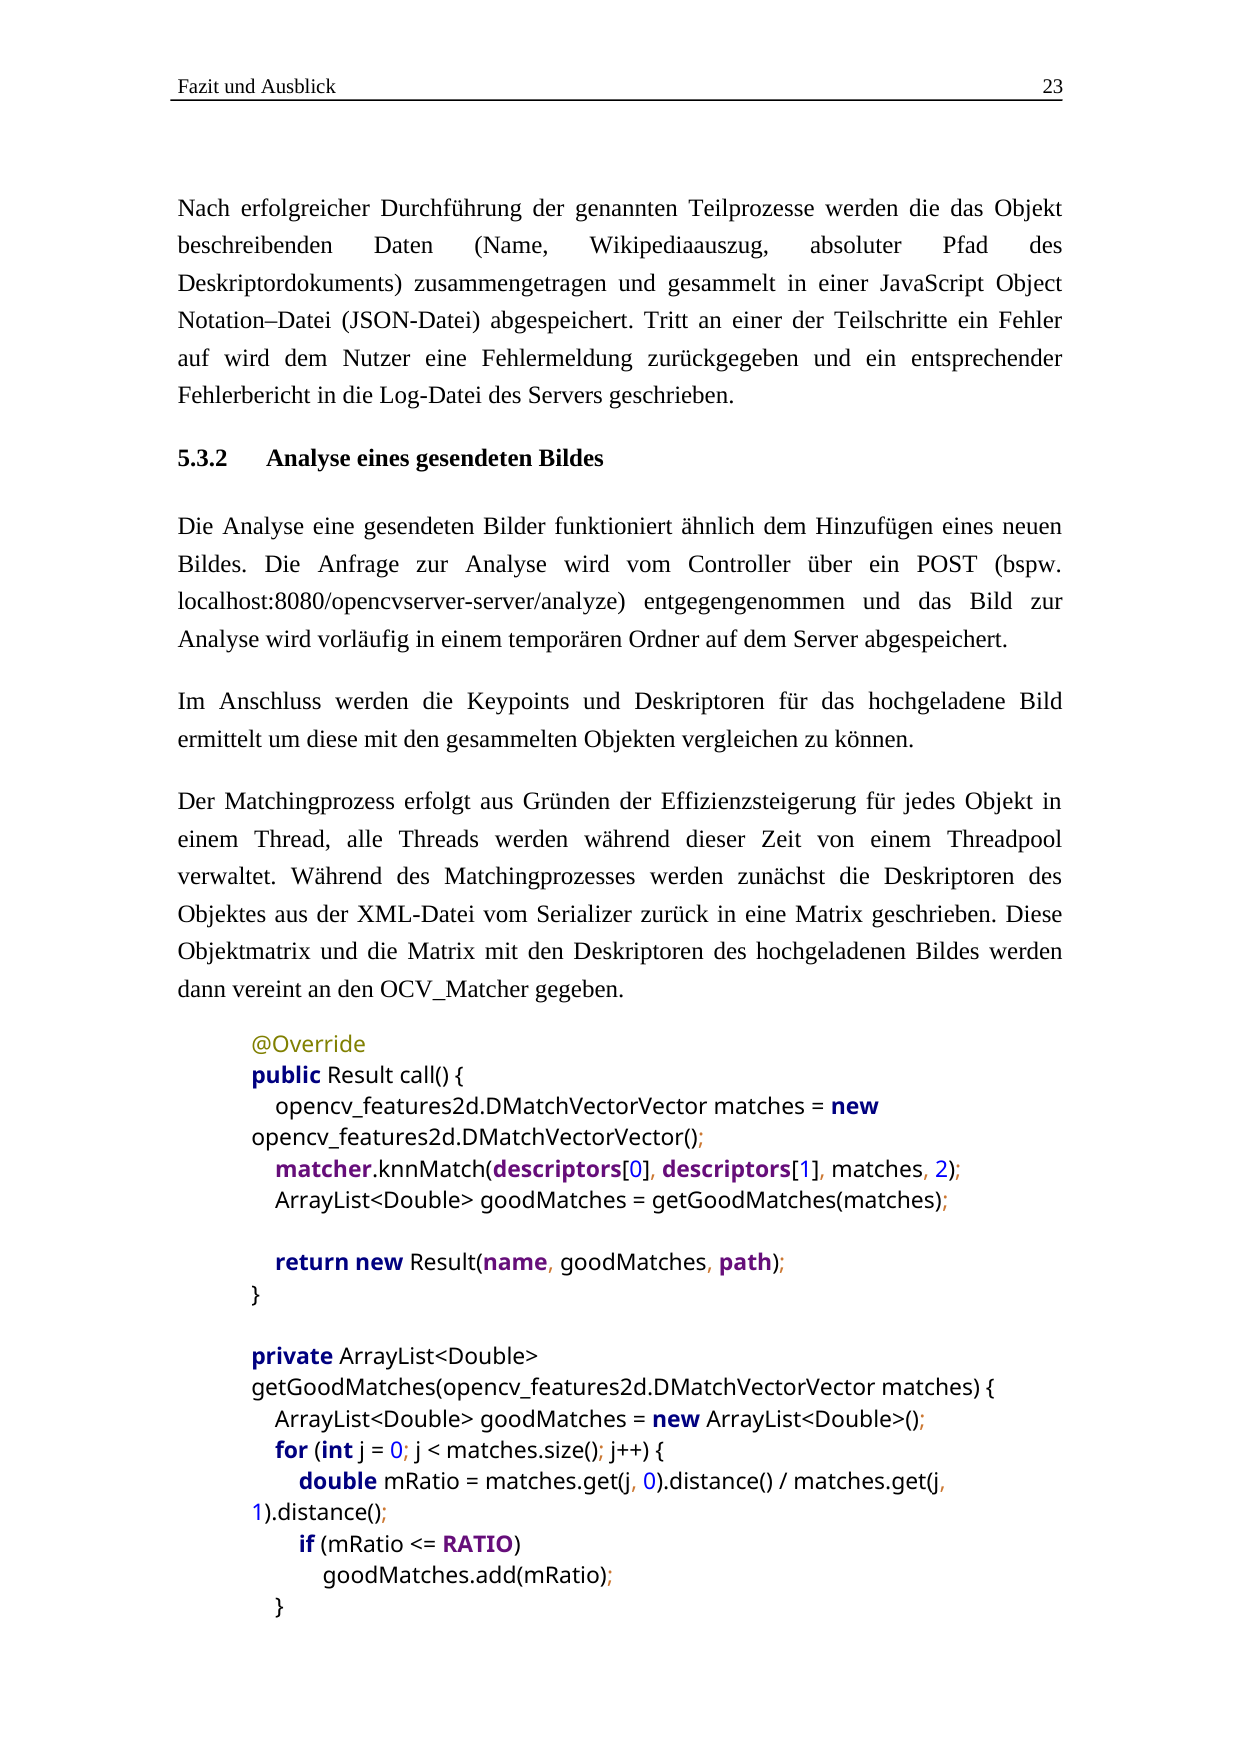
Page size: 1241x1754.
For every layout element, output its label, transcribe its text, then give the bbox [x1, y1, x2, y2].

subtitle Analyse eines gesendeten Bildes [177, 443, 1063, 471]
text Nach erfolgreicher Durchführung der genannten Teilprozesse werden die das Objekt beschreibenden Daten (Name, Wikipediaauszug, absoluter Pfad des Deskriptordokuments) zusammengetragen und gesammelt in einer JavaScript Object Notation–Datei (JSON-Datei) abgespeichert. Tritt an einer der Teilschritte ein Fehler auf wird dem Nutzer eine Fehlermeldung zurückgegeben und ein entsprechender Fehlerbericht in die Log-Datei des Servers geschrieben. [177, 184, 1063, 409]
text Im Anschluss werden die Keypoints und Deskriptoren für das hochgeladene Bild ermittelt um diese mit den gesammelten Objekten vergleichen zu können. [177, 677, 1063, 752]
text Die Analyse eine gesendeten Bilder funktioniert ähnlich dem Hinzufügen eines neuen Bildes. Die Anfrage zur Analyse wird vom Controller über ein POST (bspw. localhost:8080/opencvserver-server/analyze) entgegengenommen und das Bild zur Analyse wird vorläufig in einem temporären Ordner auf dem Server abgespeichert. [177, 502, 1063, 652]
text @Override public Result call() { opencv_features2d.DMatchVectorVector matches = new opencv_features2d.DMatchVectorVector(); matcher.knnMatch(descriptors[0], descriptors[1], matches, 2); ArrayList<Double> goodMatches = getGoodMatches(matches); return new Result(name, goodMatches, path); } [251, 1027, 1063, 1309]
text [251, 1340, 1063, 1621]
text Der Matchingprozess erfolgt aus Gründen der Effizienzsteigerung für jedes Objekt in einem Thread, alle Threads werden während dieser Zeit von einem Threadpool verwaltet. Während des Matchingprozesses werden zunächst die Deskriptoren des Objektes aus der XML-Datei vom Serializer zurück in eine Matrix geschrieben. Diese Objektmatrix und die Matrix mit den Deskriptoren des hochgeladenen Bildes werden dann vereint an den OCV_Matcher gegeben. [177, 777, 1063, 1002]
